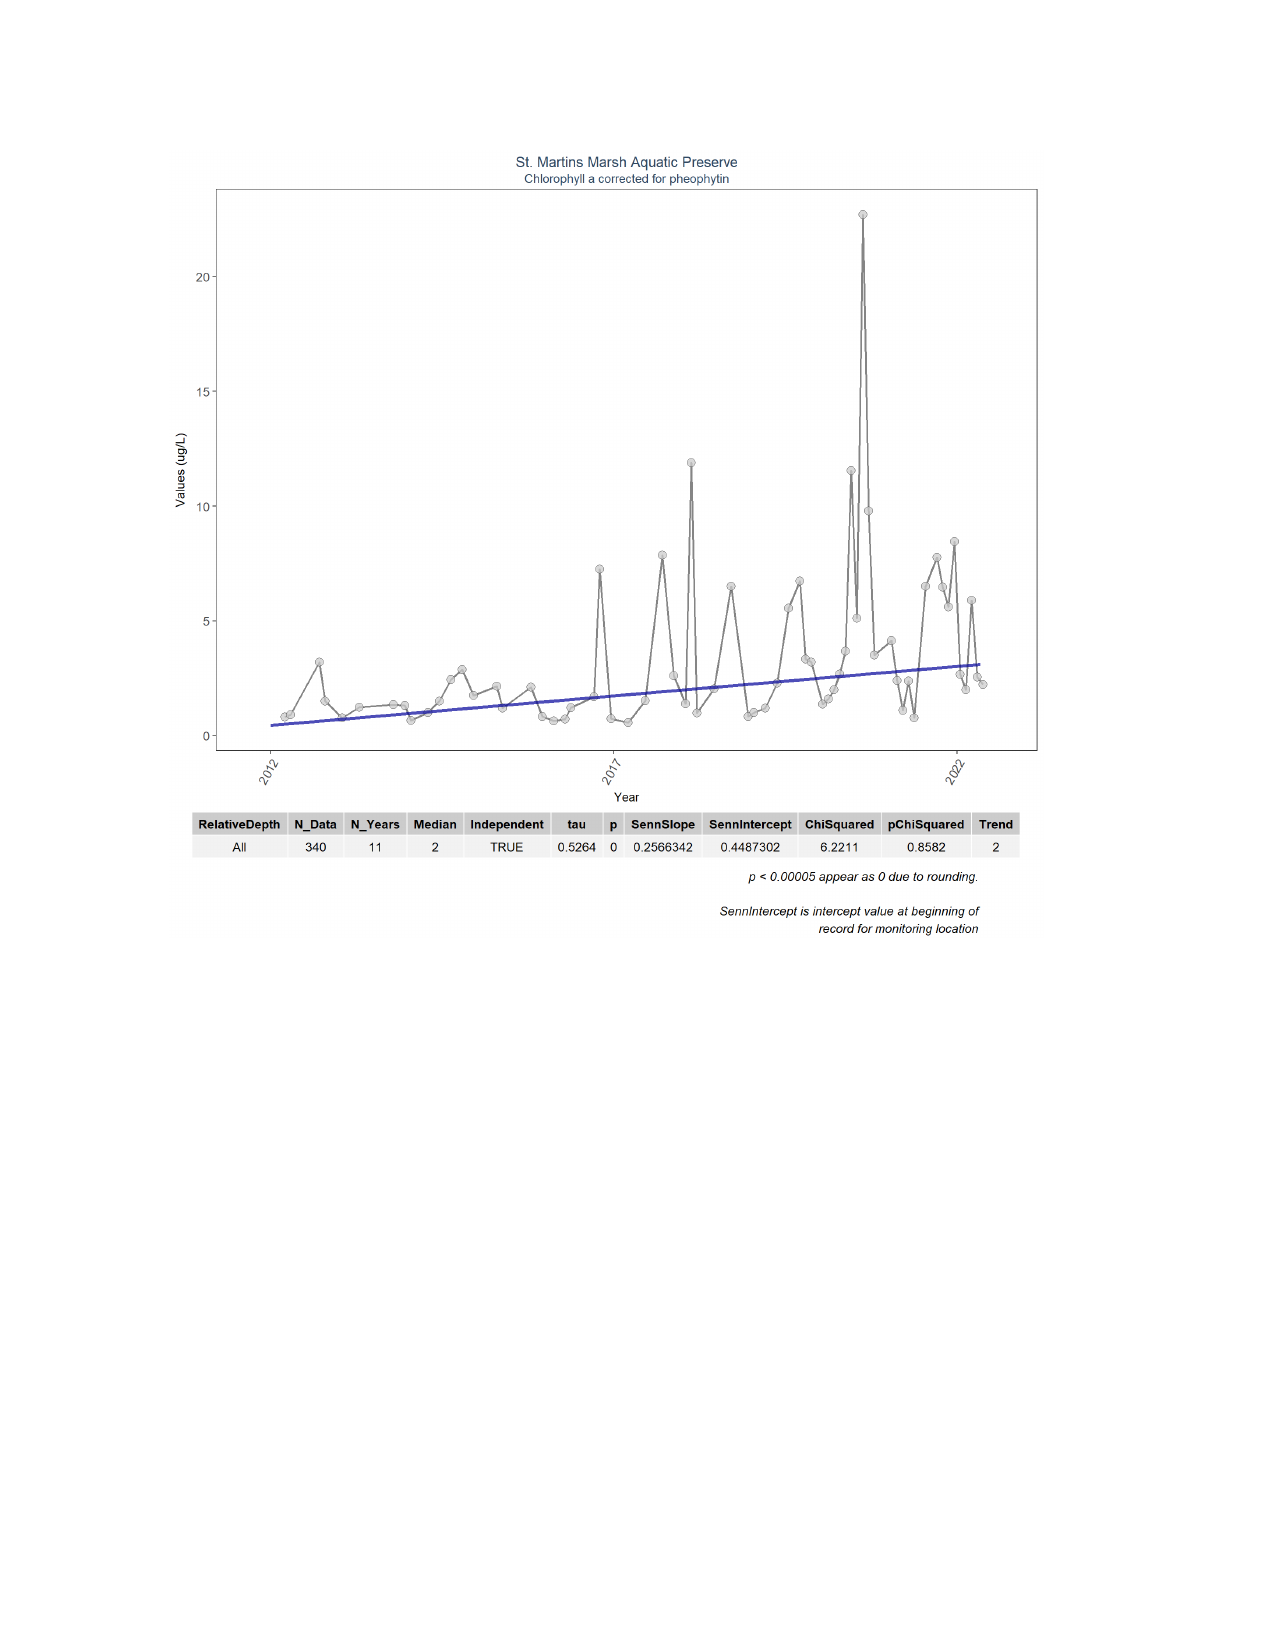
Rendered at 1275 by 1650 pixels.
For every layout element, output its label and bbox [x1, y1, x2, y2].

picture [168, 150, 1044, 938]
